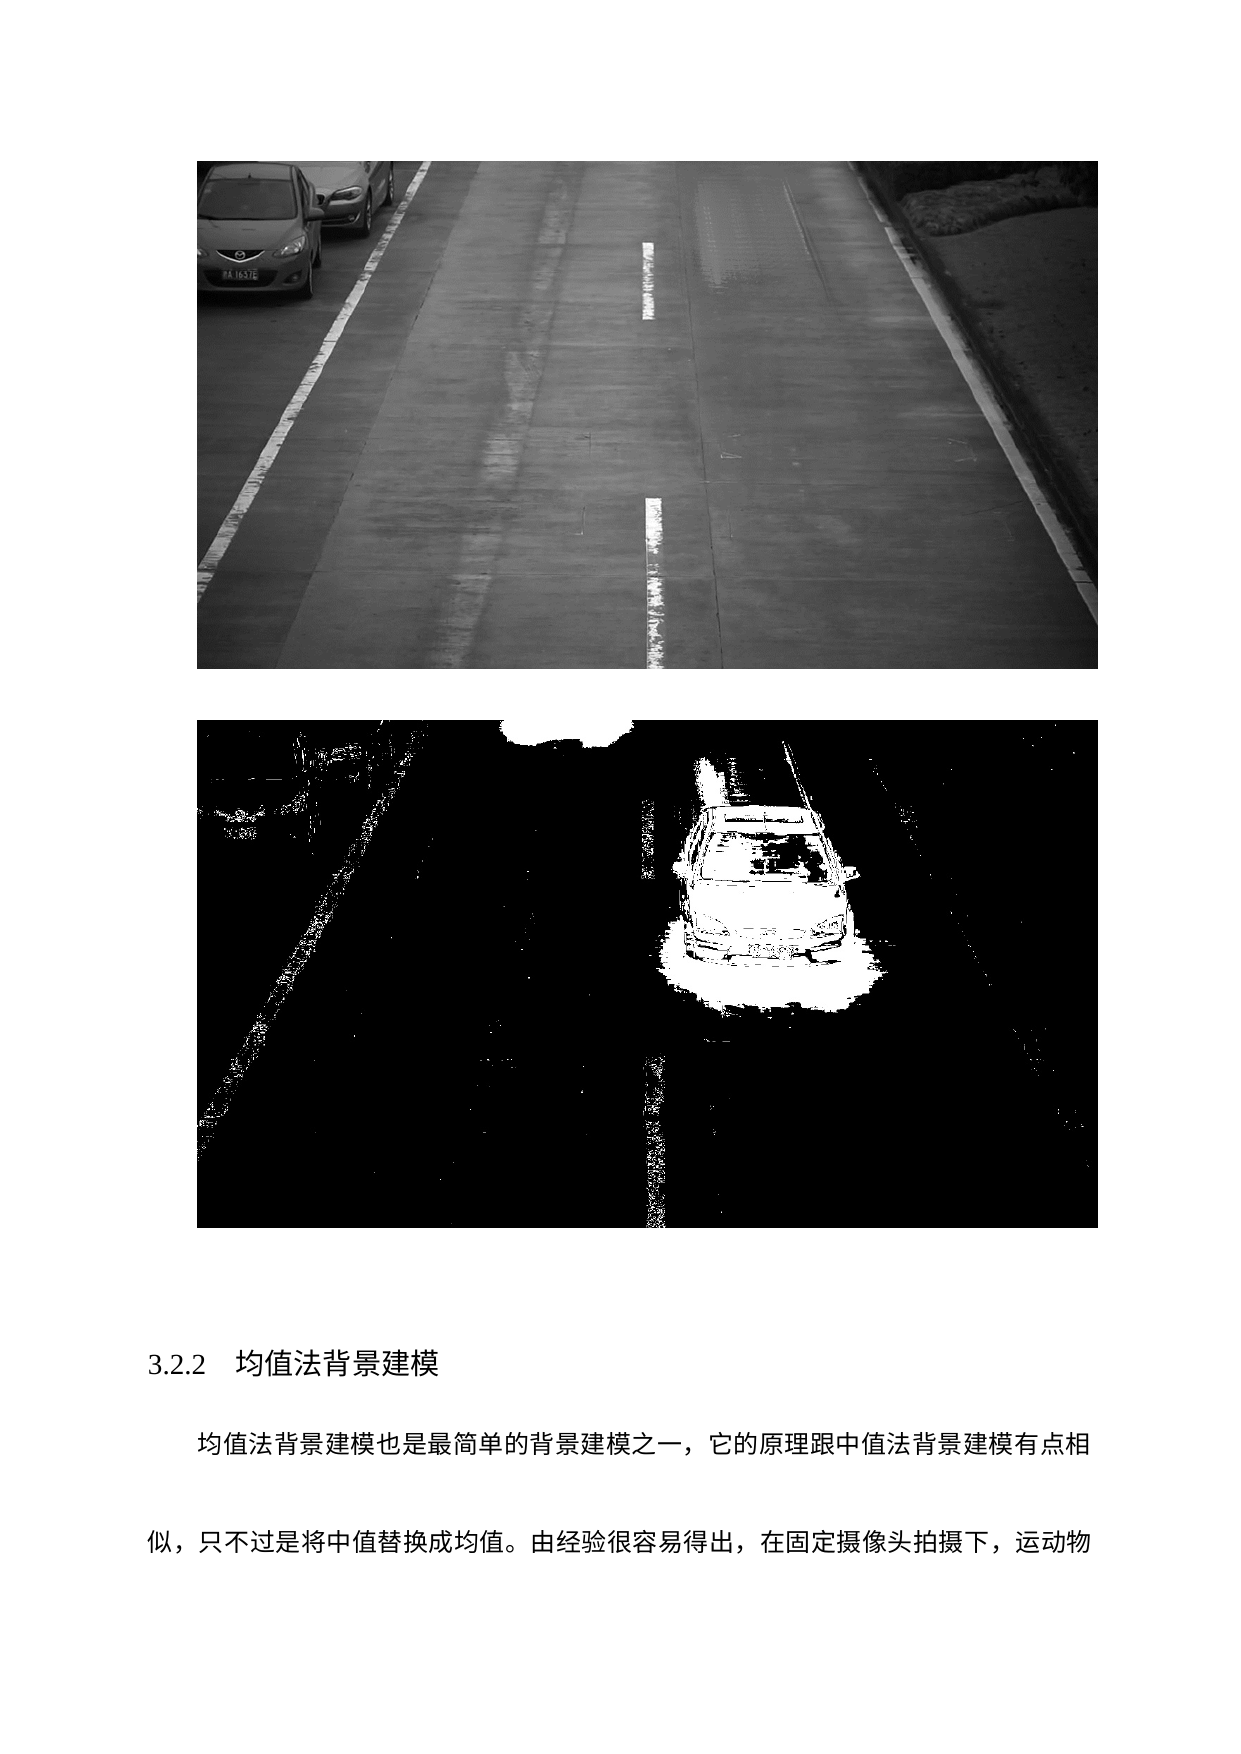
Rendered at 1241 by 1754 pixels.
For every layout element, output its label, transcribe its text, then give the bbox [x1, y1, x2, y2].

list 均值法背景建模 [148, 1329, 1092, 1394]
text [148, 1410, 1092, 1573]
picture [197, 720, 1098, 1228]
picture [197, 161, 1098, 669]
